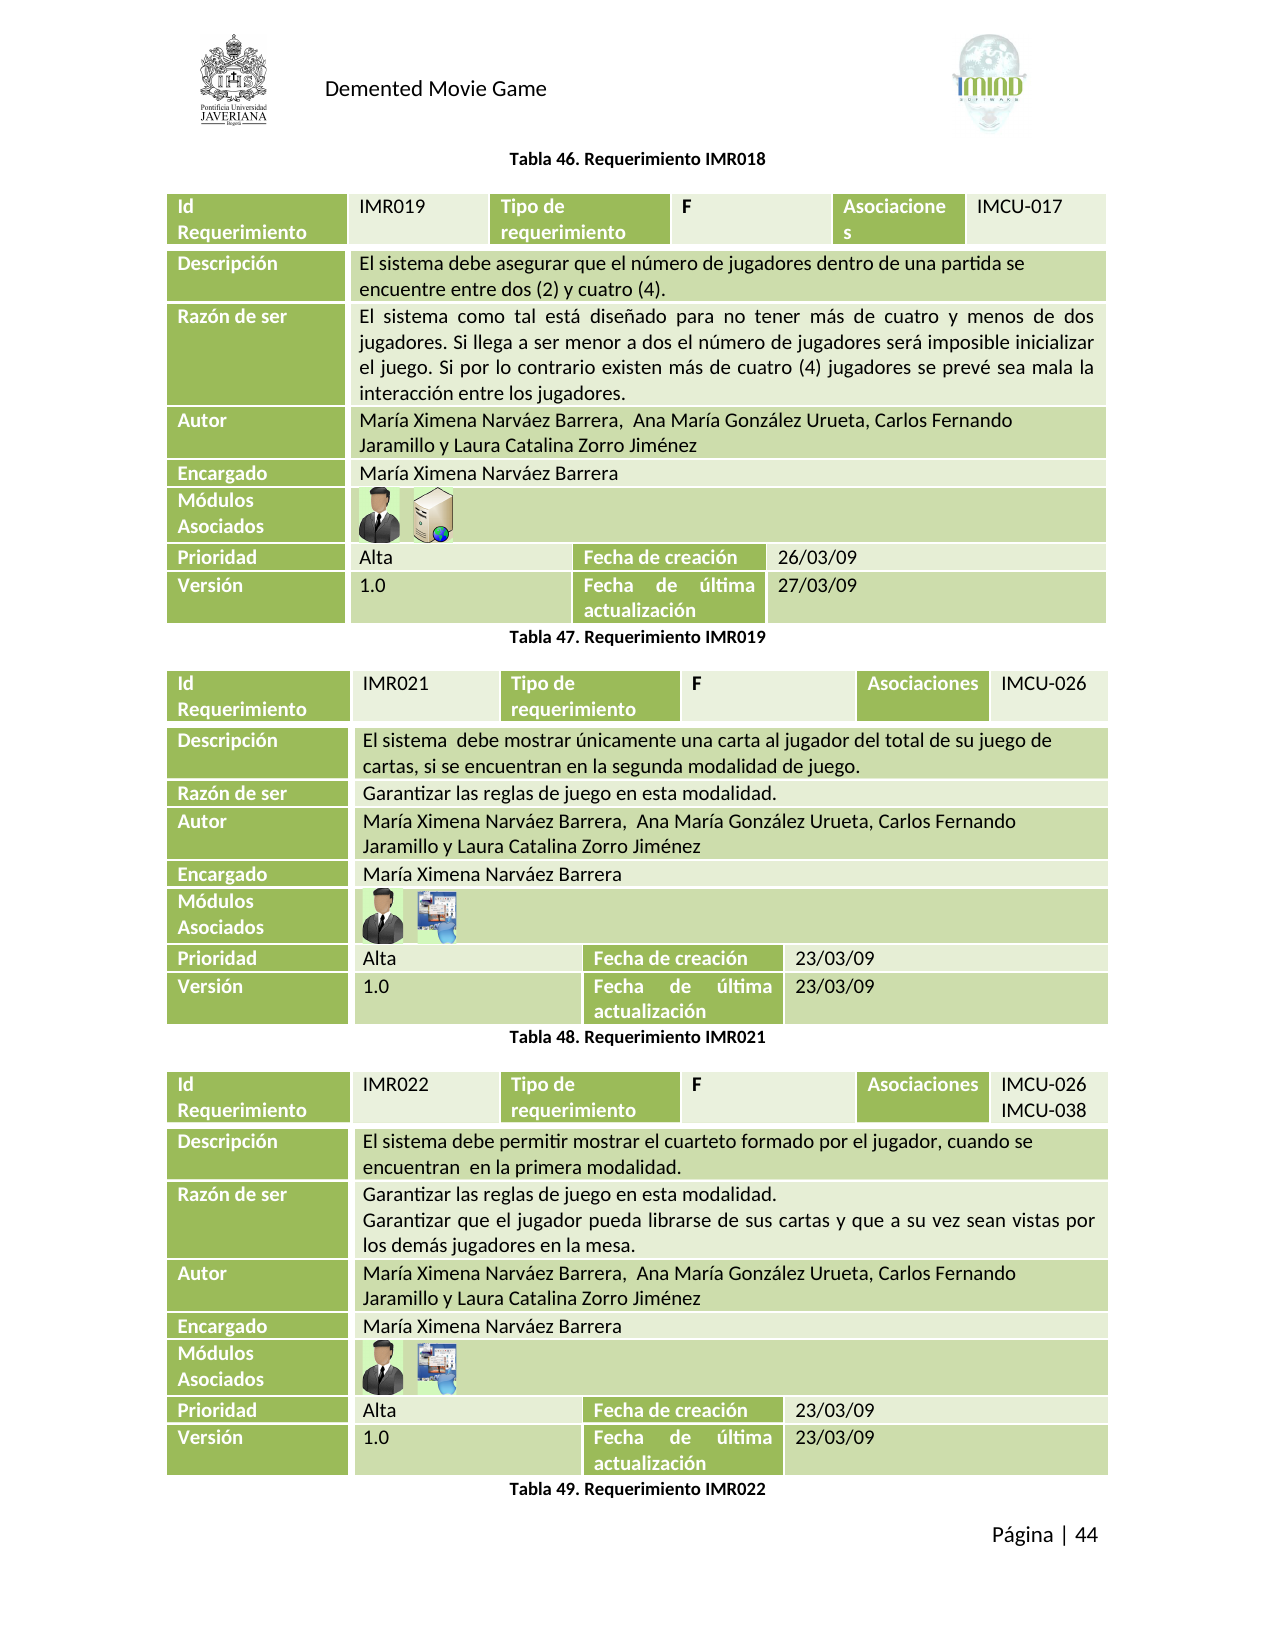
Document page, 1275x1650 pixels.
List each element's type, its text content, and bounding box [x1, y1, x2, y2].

table_header Asociaciones [857, 671, 989, 721]
table_header IMCU-026 [991, 671, 1108, 721]
table_cell Alta [355, 1397, 582, 1422]
table_cell Razón de ser [167, 781, 348, 806]
table_header F [672, 194, 831, 244]
table_cell Descripción [167, 1129, 348, 1179]
table_cell Descripción [167, 728, 348, 778]
table_cell [453, 488, 1106, 542]
table_header IMCU-017 [967, 194, 1106, 244]
table_cell El sistema debe permitir mostrar el cuarteto formado por el jugador, cuando se encuentran en la primera modalidad. [355, 1129, 1108, 1179]
table_cell Encargado [167, 1313, 348, 1338]
table_cell Versión [167, 973, 348, 1024]
table_cell Autor [167, 808, 348, 859]
table_cell Razón de ser [167, 1182, 348, 1258]
table_cell María Ximena Narváez Barrera [355, 1313, 1108, 1338]
table_cell [404, 1340, 1108, 1395]
table_cell Fecha de creación [583, 945, 783, 971]
table_cell Prioridad [167, 1397, 348, 1422]
table_cell Módulos Asociados [167, 889, 348, 943]
table_cell Descripción [167, 251, 345, 301]
table_cell Alta [351, 544, 572, 570]
table_cell 23/03/09 [785, 973, 1108, 1024]
text Tabla 47. Requerimiento IMR019 [177, 625, 1098, 648]
table_cell Prioridad [167, 544, 345, 570]
picture [417, 891, 457, 944]
table_header F [682, 1072, 855, 1122]
table_cell Garantizar las reglas de juego en esta modalidad. Garantizar que el jugador pueda librarse de sus cartas y que a su vez sean vistas por los demás jugadores en la mesa. [355, 1182, 1108, 1258]
picture [359, 487, 400, 543]
text Tabla 46. Requerimiento IMR018 [177, 148, 1098, 171]
table_header Asociaciones [857, 1072, 989, 1122]
table_cell 26/03/09 [767, 544, 1106, 570]
table_cell El sistema como tal está diseñado para no tener más de cuatro y menos de dos jugadores. Si llega a ser menor a dos el número de jugadores será imposible inicializar el juego. Si por lo contrario existen más de cuatro (4) jugadores se prevé sea mala la interacción entre los jugadores. [351, 304, 1106, 405]
table_header Tipo de requerimiento [501, 1072, 680, 1122]
table_cell [404, 889, 1108, 943]
table_header IMCU-026 IMCU-038 [991, 1072, 1108, 1122]
picture [417, 1343, 457, 1395]
table_cell Autor [167, 1260, 348, 1311]
table_cell Versión [167, 572, 345, 623]
table_cell Versión [167, 1425, 348, 1475]
table_cell Razón de ser [167, 304, 345, 405]
table_cell [351, 488, 359, 542]
table_header IMR022 [353, 1072, 499, 1122]
table_cell 1.0 [351, 572, 571, 623]
table_header Id Requerimiento [167, 1072, 350, 1122]
table_cell Encargado [167, 861, 348, 886]
table_cell El sistema debe asegurar que el número de jugadores dentro de una partida se encuentre entre dos (2) y cuatro (4). [351, 251, 1106, 301]
table_header Tipo de requerimiento [501, 671, 680, 721]
table_cell María Ximena Narváez Barrera, Ana María González Urueta, Carlos Fernando Jaramillo y Laura Catalina Zorro Jiménez [351, 407, 1106, 458]
table_cell [355, 1340, 362, 1395]
table_cell Fecha de última actualización [584, 1425, 783, 1475]
table_cell Prioridad [167, 945, 348, 971]
table_cell María Ximena Narváez Barrera, Ana María González Urueta, Carlos Fernando Jaramillo y Laura Catalina Zorro Jiménez [355, 1260, 1108, 1311]
picture [200, 34, 267, 126]
table_cell El sistema debe mostrar únicamente una carta al jugador del total de su juego de cartas, si se encuentran en la segunda modalidad de juego. [355, 728, 1108, 778]
table_cell Fecha de creación [583, 1397, 783, 1422]
table_cell María Ximena Narváez Barrera [355, 861, 1108, 886]
table_cell Módulos Asociados [167, 1340, 348, 1395]
table_header F [682, 671, 855, 721]
table_cell 1.0 [355, 1425, 581, 1475]
table_cell Alta [355, 945, 582, 971]
text Tabla 49. Requerimiento IMR022 [177, 1478, 1098, 1500]
table_cell 23/03/09 [785, 1425, 1108, 1475]
picture [362, 888, 404, 944]
picture [413, 487, 453, 543]
table_header Id Requerimiento [167, 194, 347, 244]
table_cell Módulos Asociados [167, 488, 345, 542]
table_cell 1.0 [355, 973, 581, 1024]
table_cell Encargado [167, 460, 345, 486]
table_cell María Ximena Narváez Barrera [351, 460, 1106, 486]
table_cell María Ximena Narváez Barrera, Ana María González Urueta, Carlos Fernando Jaramillo y Laura Catalina Zorro Jiménez [355, 808, 1108, 859]
table_header IMR019 [349, 194, 488, 244]
picture [951, 34, 1033, 138]
table_header IMR021 [353, 671, 499, 721]
table_cell [355, 889, 362, 943]
table_cell [400, 488, 413, 542]
table_cell Fecha de última actualización [584, 973, 783, 1024]
table_cell 23/03/09 [785, 1397, 1108, 1422]
table_cell 23/03/09 [785, 945, 1108, 971]
table_header Id Requerimiento [167, 671, 350, 721]
table_header Asociaciones [833, 194, 965, 244]
picture [362, 1340, 404, 1395]
table_cell Fecha de última actualización [573, 572, 765, 623]
table_cell 27/03/09 [768, 572, 1106, 623]
table_header Tipo de requerimiento [490, 194, 670, 244]
table_cell Garantizar las reglas de juego en esta modalidad. [355, 781, 1108, 806]
table_cell Fecha de creación [573, 544, 766, 570]
table_cell Autor [167, 407, 345, 458]
text Tabla 48. Requerimiento IMR021 [177, 1026, 1098, 1049]
